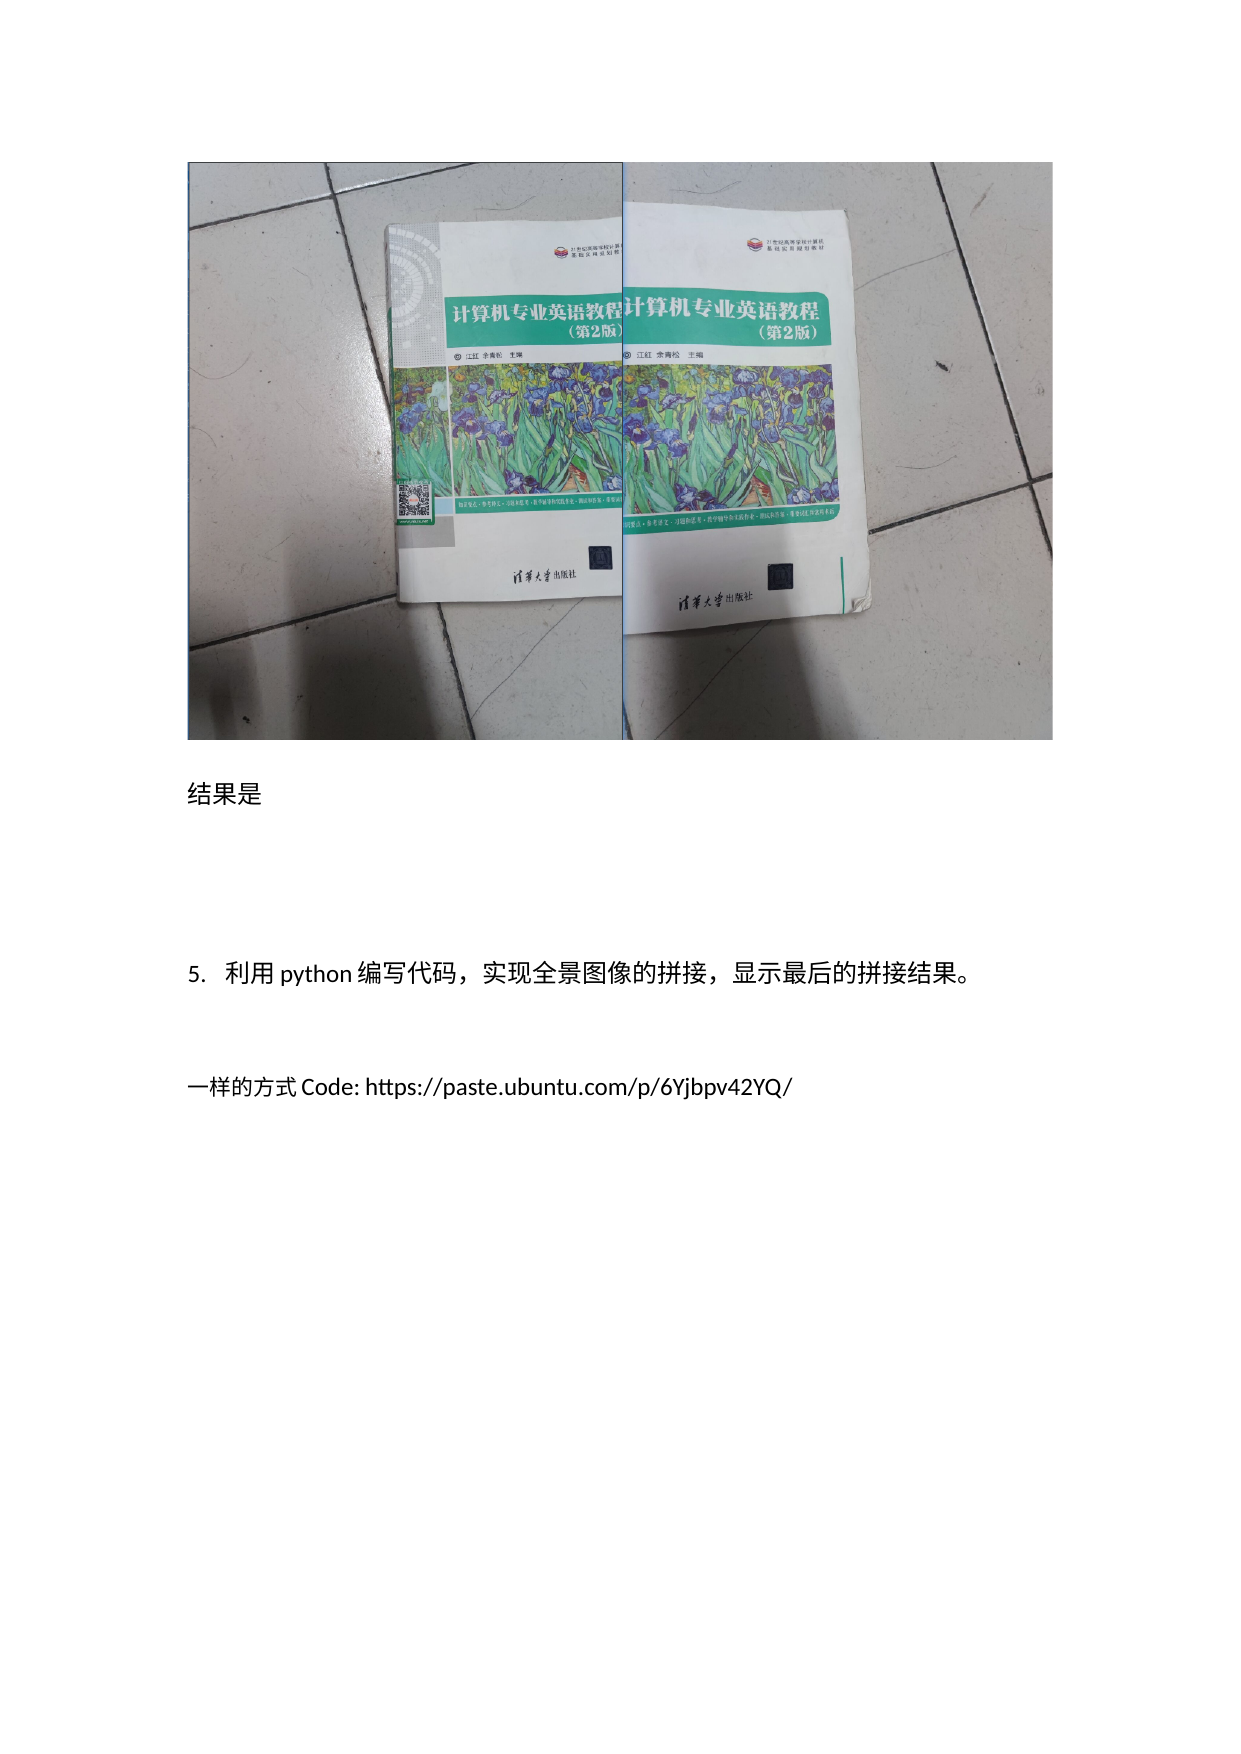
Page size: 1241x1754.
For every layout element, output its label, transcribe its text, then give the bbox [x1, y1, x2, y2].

text 一样的方式Code: https://paste.ubuntu.com/p/6Yjbpv42YQ/ [187, 1070, 1053, 1102]
list 利用python编写代码，实现全景图像的拼接，显示最后的拼接结果。 [187, 939, 1053, 1004]
picture [187, 162, 1053, 740]
text 结果是 [187, 760, 1053, 825]
